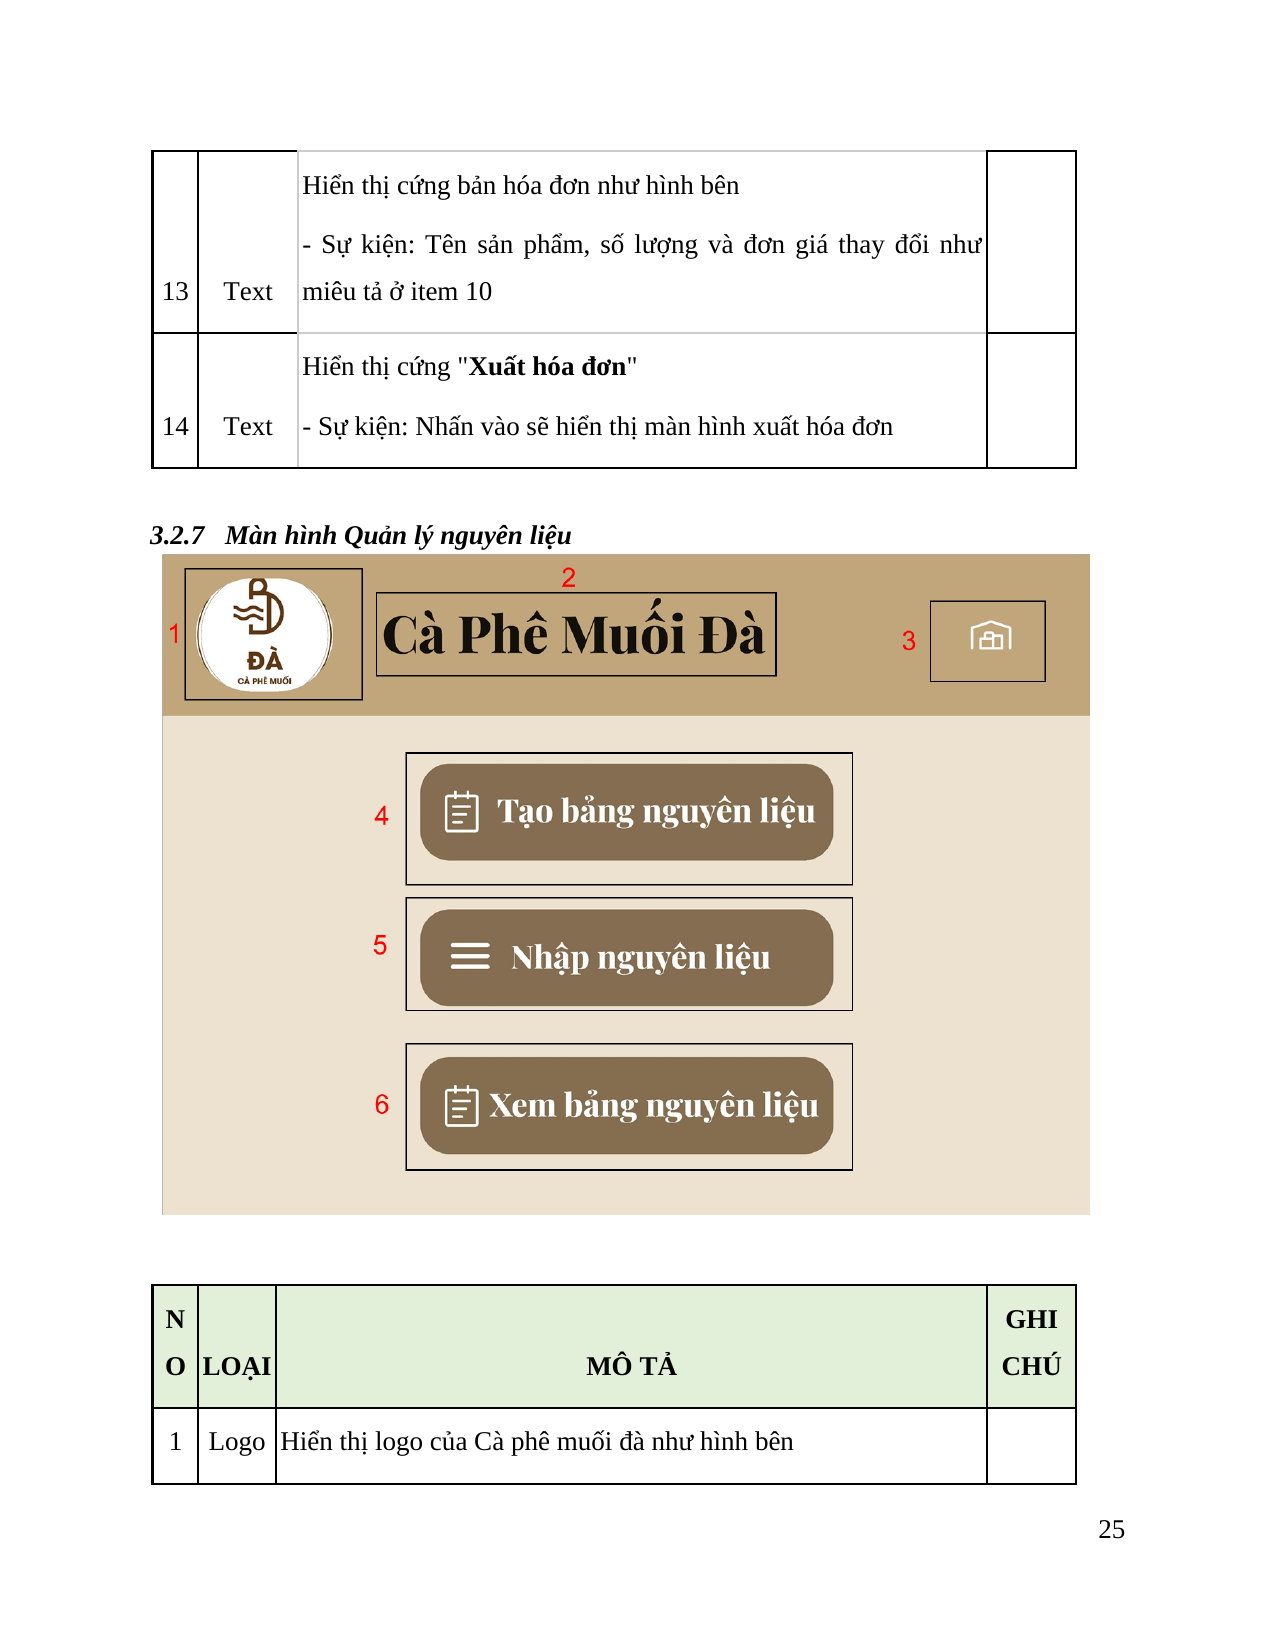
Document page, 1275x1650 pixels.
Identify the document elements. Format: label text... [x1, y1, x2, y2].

table_cell 1 [154, 1409, 197, 1483]
table_cell [988, 334, 1075, 467]
table_cell 14 [154, 334, 197, 467]
table_header MÔ TẢ [277, 1286, 986, 1407]
table_cell [988, 152, 1075, 332]
table_header NO [154, 1286, 197, 1407]
table_header LOẠI [199, 1286, 275, 1407]
table_cell 13 [154, 152, 197, 332]
subtitle Màn hình Quản lý nguyên liệu [150, 519, 1125, 550]
table_cell Text [199, 334, 297, 467]
table_cell Hiển thị cứng bản hóa đơn như hình bên - Sự kiện: Tên sản phẩm, số lượng và đơn giá thay đổi như miêu tả ở item 10 [299, 152, 986, 332]
table_cell Logo [199, 1409, 275, 1483]
table_cell Text [199, 152, 297, 332]
table_header GHI CHÚ [988, 1286, 1075, 1407]
picture [150, 552, 1091, 1215]
table_cell Hiển thị cứng "Xuất hóa đơn" - Sự kiện: Nhấn vào sẽ hiển thị màn hình xuất hóa đơn [299, 334, 986, 467]
table_cell Hiển thị logo của Cà phê muối đà như hình bên [277, 1409, 986, 1483]
table_cell [988, 1409, 1075, 1483]
